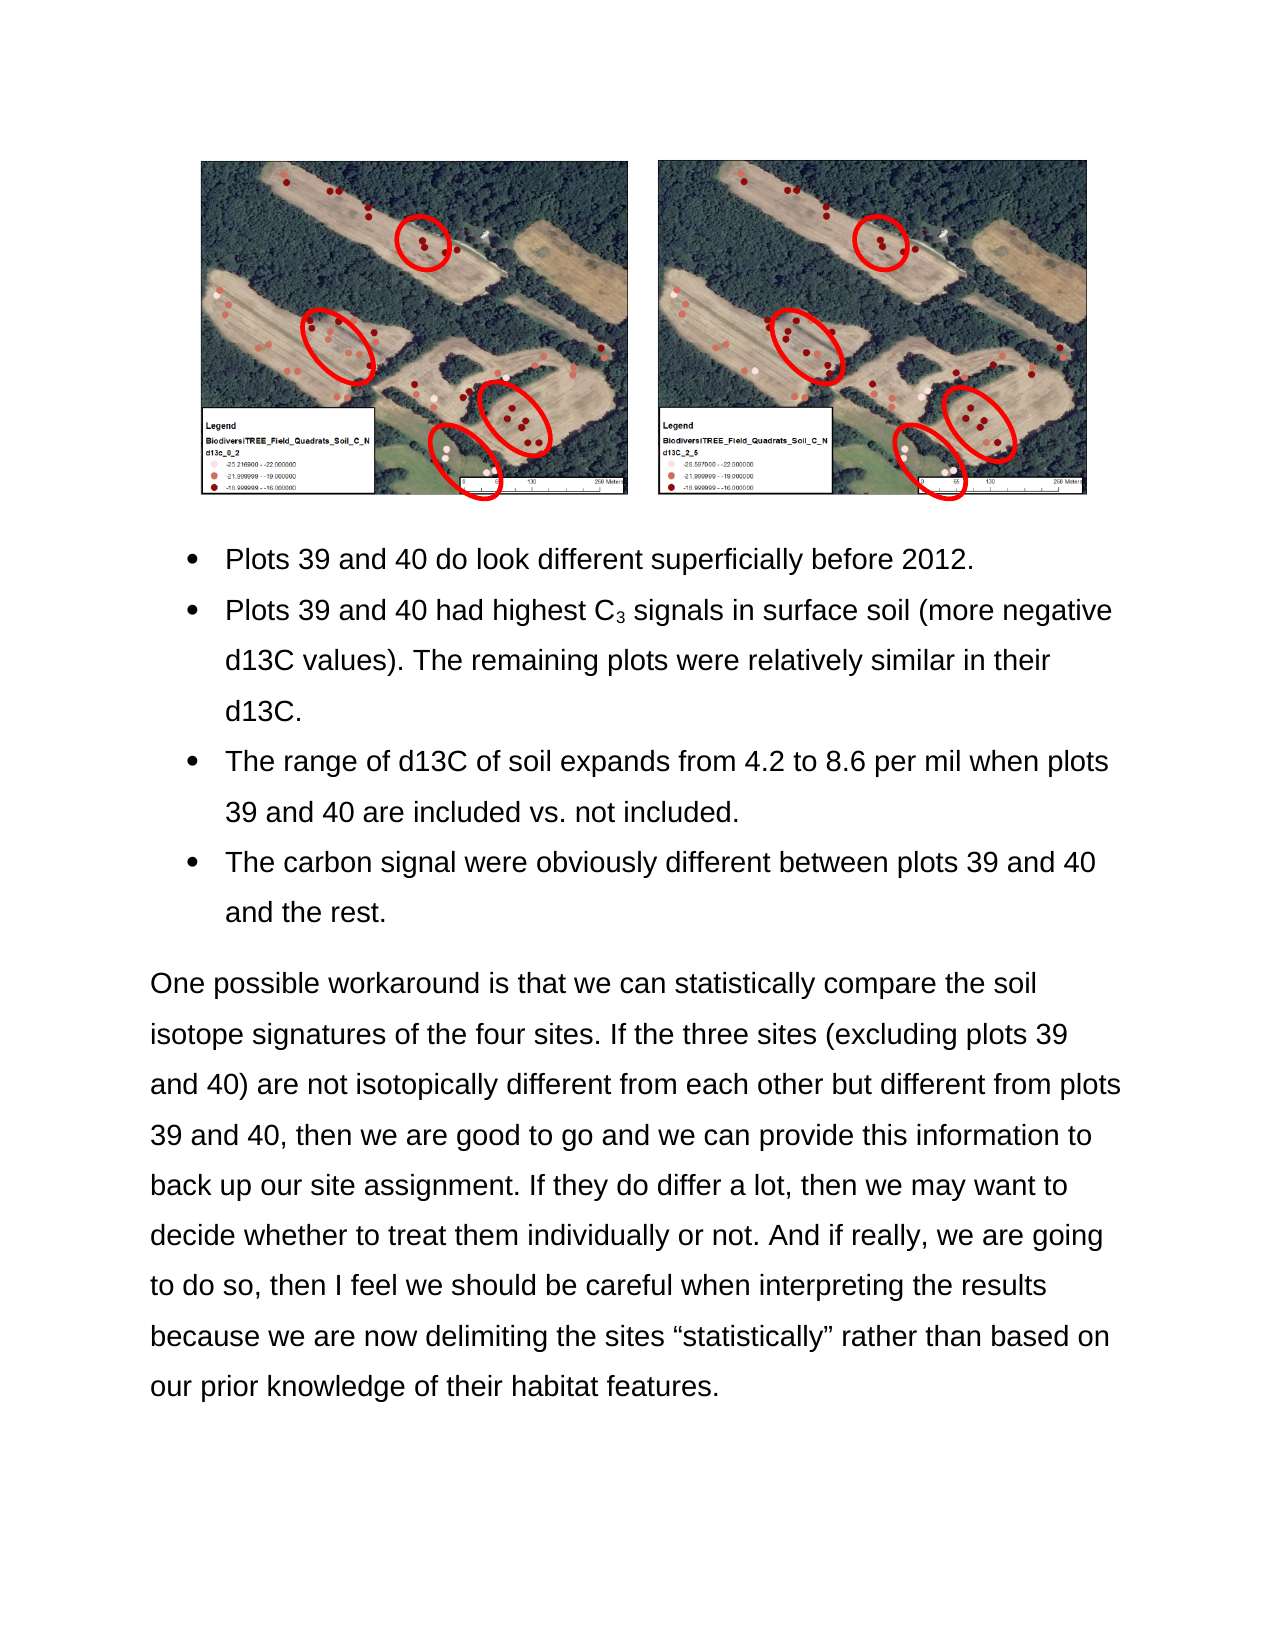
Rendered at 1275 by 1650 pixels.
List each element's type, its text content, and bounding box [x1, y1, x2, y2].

list The carbon signal were obviously different between plots 39 and 40 and the rest. [187, 845, 1125, 929]
list Plots 39 and 40 had highest C3 signals in surface soil (more negative d13C values). The remaining plots were relatively similar in their d13C. [187, 593, 1125, 727]
text One possible workaround is that we can statistically compare the soil isotope signatures of the four sites. If the three sites (excluding plots 39 and 40) are not isotopically different from each other but different from plots 39 and 40, then we are good to go and we can provide this information to back up our site assignment. If they do differ a lot, then we may want to decide whether to treat them individually or not. And if really, we are going to do so, then I feel we should be careful when interpreting the results because we are now delimiting the sites “statistically” rather than based on our prior knowledge of their habitat features. [150, 967, 1125, 1403]
list The range of d13C of soil expands from 4.2 to 8.6 per mil when plots 39 and 40 are included vs. not included. [187, 744, 1125, 828]
picture [179, 150, 1096, 505]
list Plots 39 and 40 do look different superficially before 2012. [187, 542, 1125, 576]
